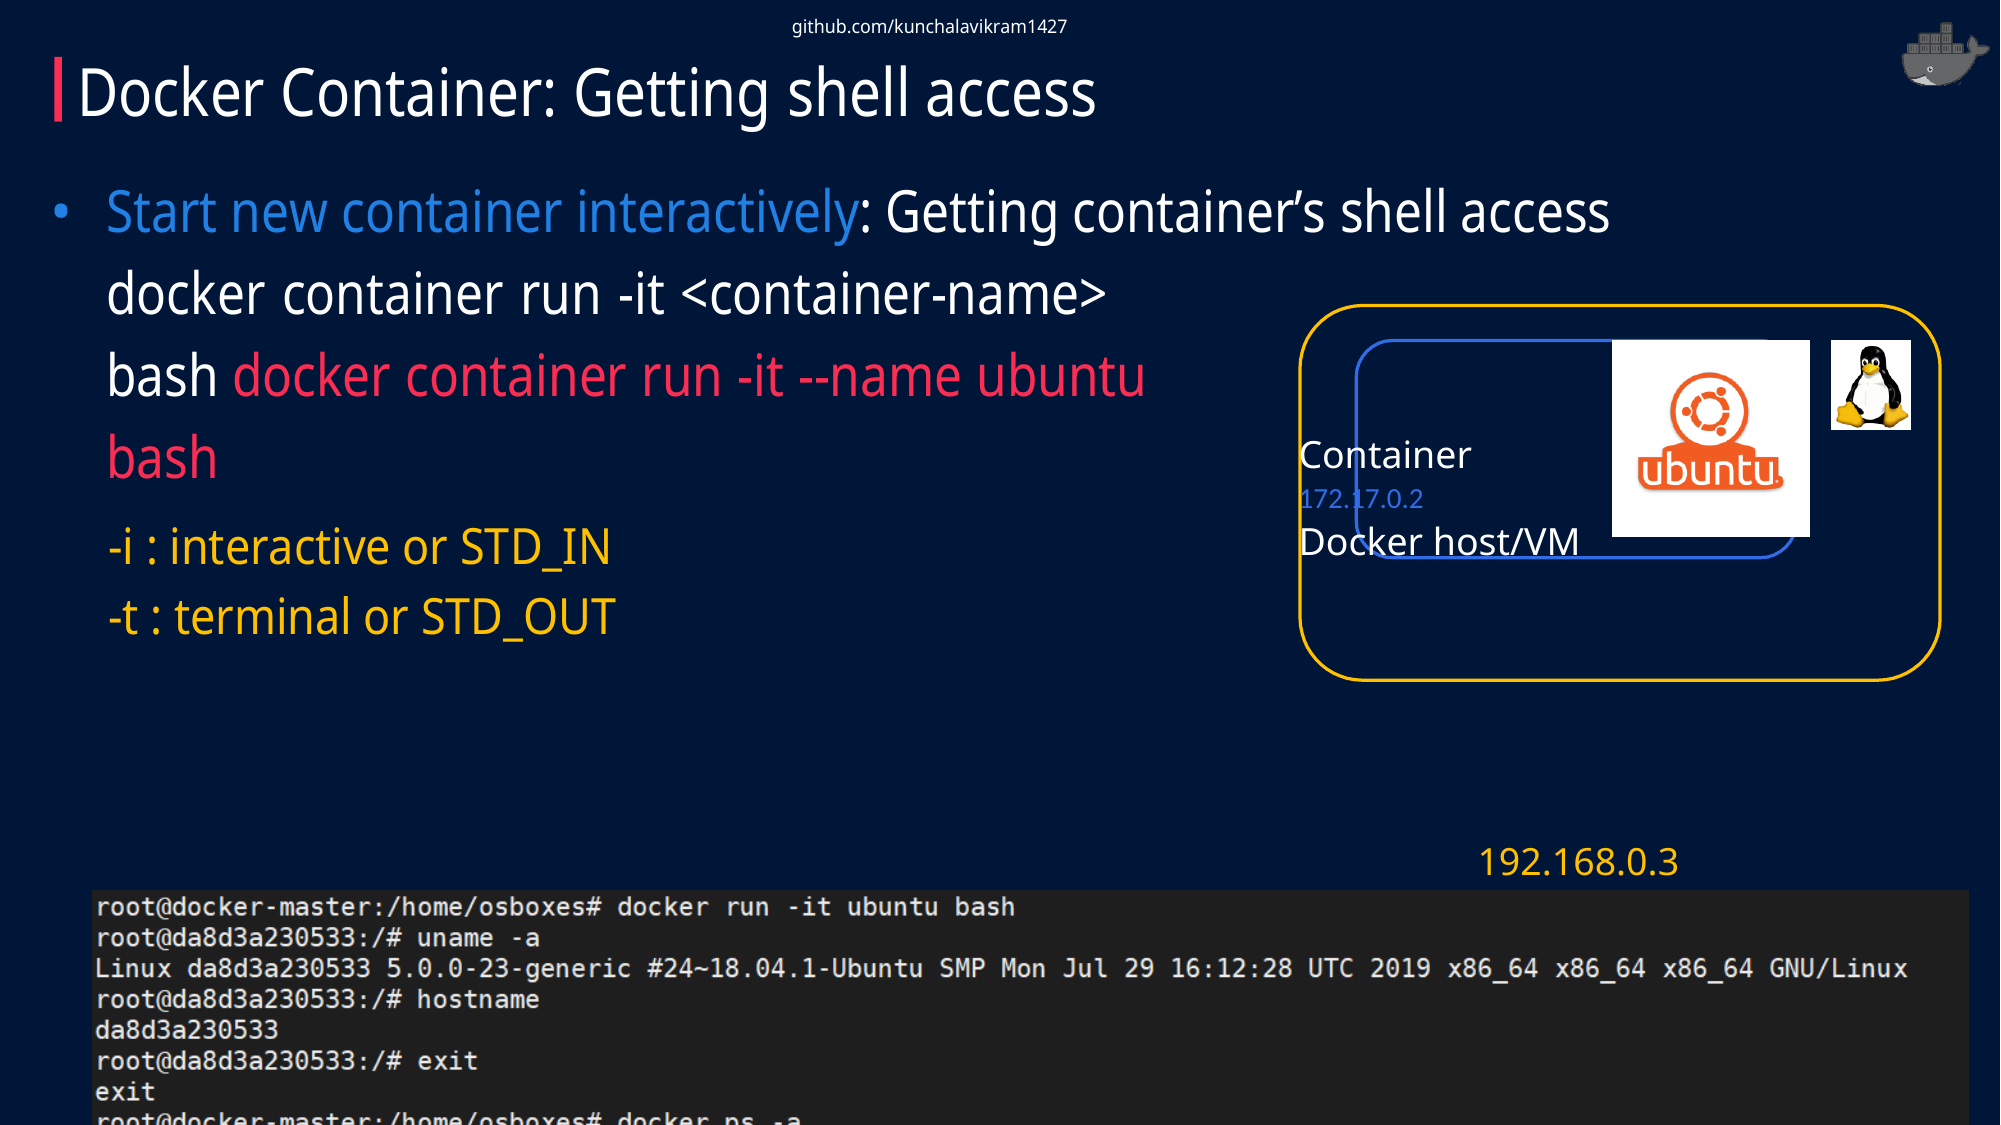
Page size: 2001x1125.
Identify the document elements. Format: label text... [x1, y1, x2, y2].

picture [1831, 340, 1912, 431]
text docker container run -it <container-name> bash docker container run -it --name ubuntu bash [106, 252, 1190, 495]
picture [1611, 339, 1810, 511]
picture [92, 890, 1969, 1125]
picture [1901, 22, 1990, 86]
text -t : terminal or STD_OUT [108, 581, 2000, 649]
text -i : interactive or STD_IN [108, 511, 2000, 579]
subtitle Start new container interactively: Getting container’s shell access [50, 170, 2000, 250]
text 192.168.0.3 [0, 836, 1679, 887]
text github.com/kunchalavikram1427 [39, 13, 1820, 39]
subtitle Docker Container: Getting shell access [77, 45, 2000, 136]
